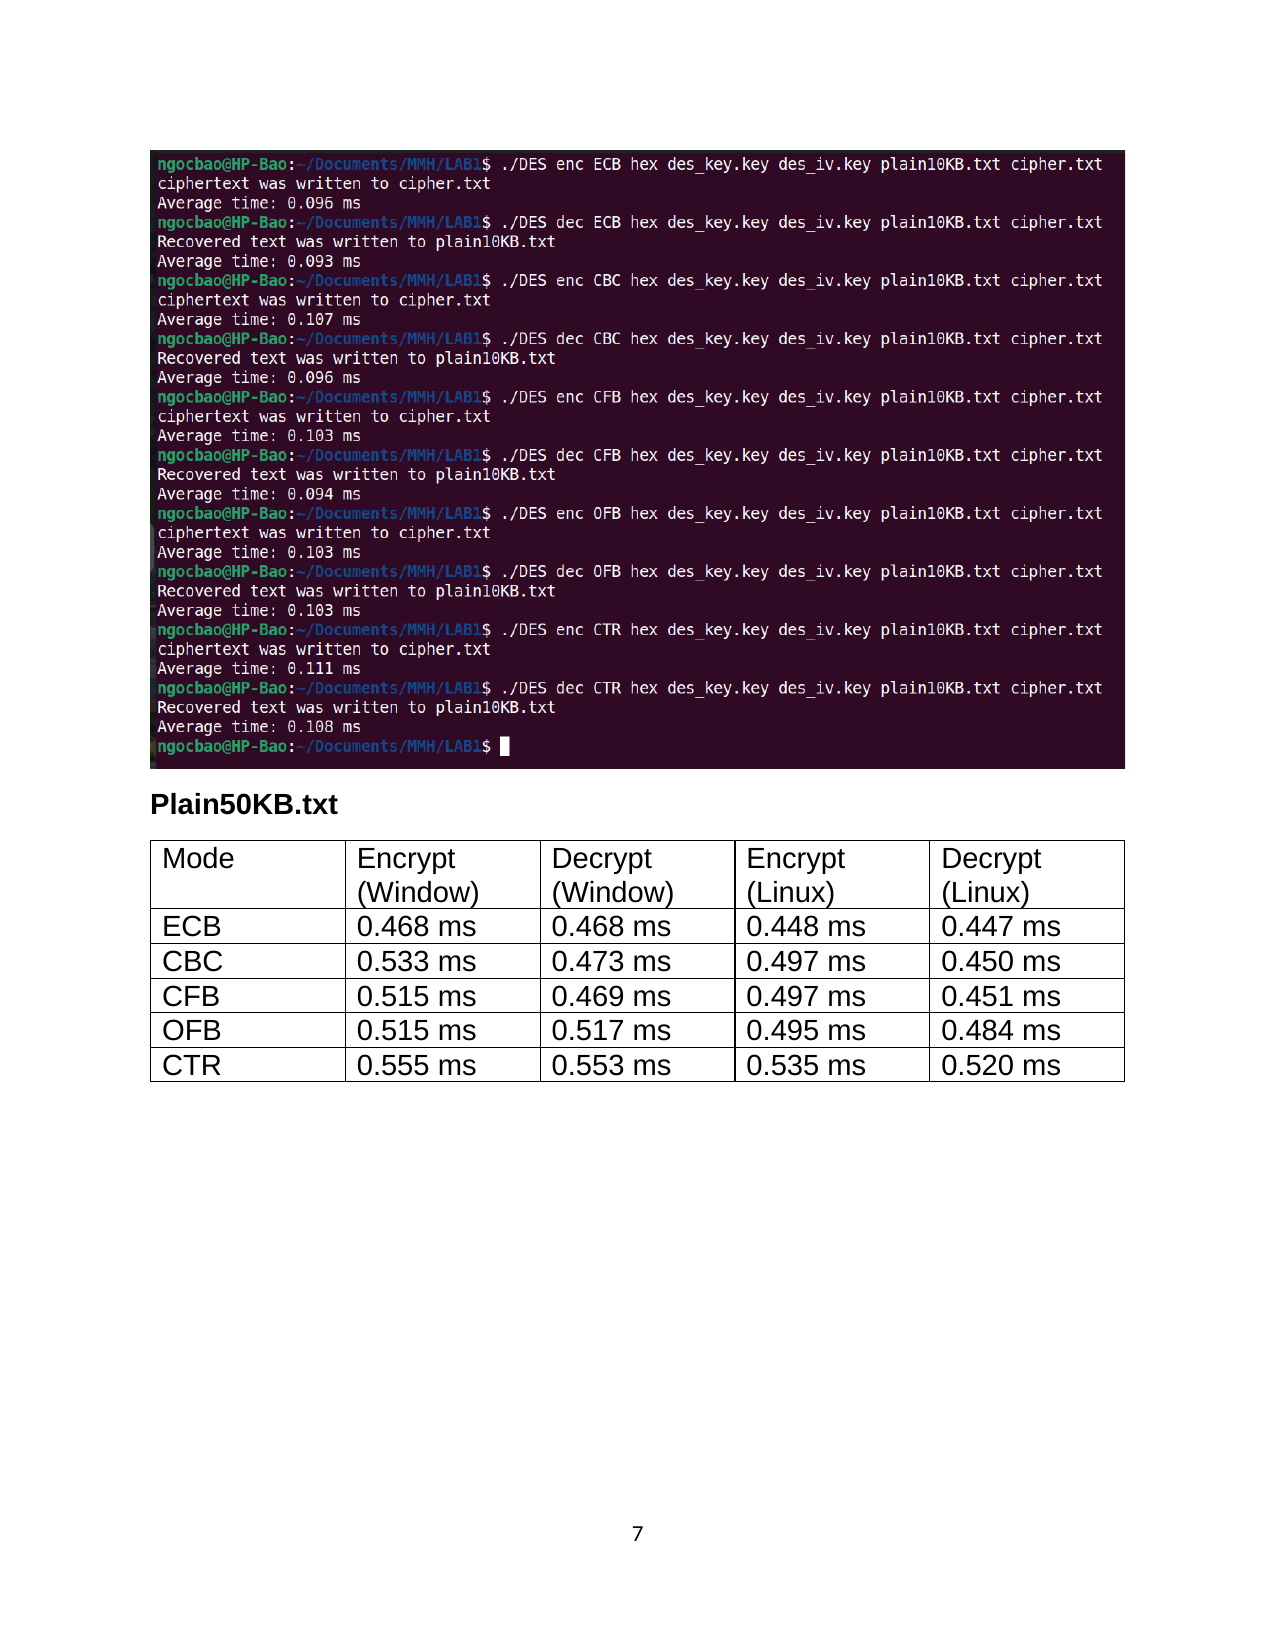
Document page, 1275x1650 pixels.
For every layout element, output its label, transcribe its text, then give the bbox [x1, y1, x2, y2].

table_header Mode [151, 841, 345, 908]
table_cell 0.484 ms [930, 1013, 1124, 1047]
table_cell CBC [151, 944, 345, 977]
table_cell CFB [151, 979, 345, 1012]
table_cell 0.447 ms [930, 909, 1124, 943]
table_cell 0.451 ms [930, 979, 1124, 1012]
table_cell ECB [151, 909, 345, 943]
table_cell 0.517 ms [541, 1013, 734, 1047]
table_cell 0.555 ms [346, 1048, 540, 1081]
picture [150, 150, 1125, 769]
text Plain50KB.txt [150, 787, 1125, 821]
table_cell 0.448 ms [736, 909, 929, 943]
table_cell 0.533 ms [346, 944, 540, 977]
table_header Decrypt (Window) [541, 841, 734, 908]
table_cell 0.497 ms [736, 979, 929, 1012]
table_header Encrypt (Linux) [736, 841, 929, 908]
table_cell 0.515 ms [346, 1013, 540, 1047]
table_cell 0.495 ms [736, 1013, 929, 1047]
table_cell OFB [151, 1013, 345, 1047]
table_header Encrypt (Window) [346, 841, 540, 908]
table_cell CTR [151, 1048, 345, 1081]
table_cell 0.497 ms [736, 944, 929, 977]
table_cell 0.473 ms [541, 944, 734, 977]
table_cell 0.469 ms [541, 979, 734, 1012]
table_cell 0.520 ms [930, 1048, 1124, 1081]
table_cell 0.535 ms [736, 1048, 929, 1081]
table_cell 0.468 ms [541, 909, 734, 943]
table_cell 0.515 ms [346, 979, 540, 1012]
table_header Decrypt (Linux) [930, 841, 1124, 908]
table_cell 0.553 ms [541, 1048, 734, 1081]
table_cell 0.468 ms [346, 909, 540, 943]
table_cell 0.450 ms [930, 944, 1124, 977]
